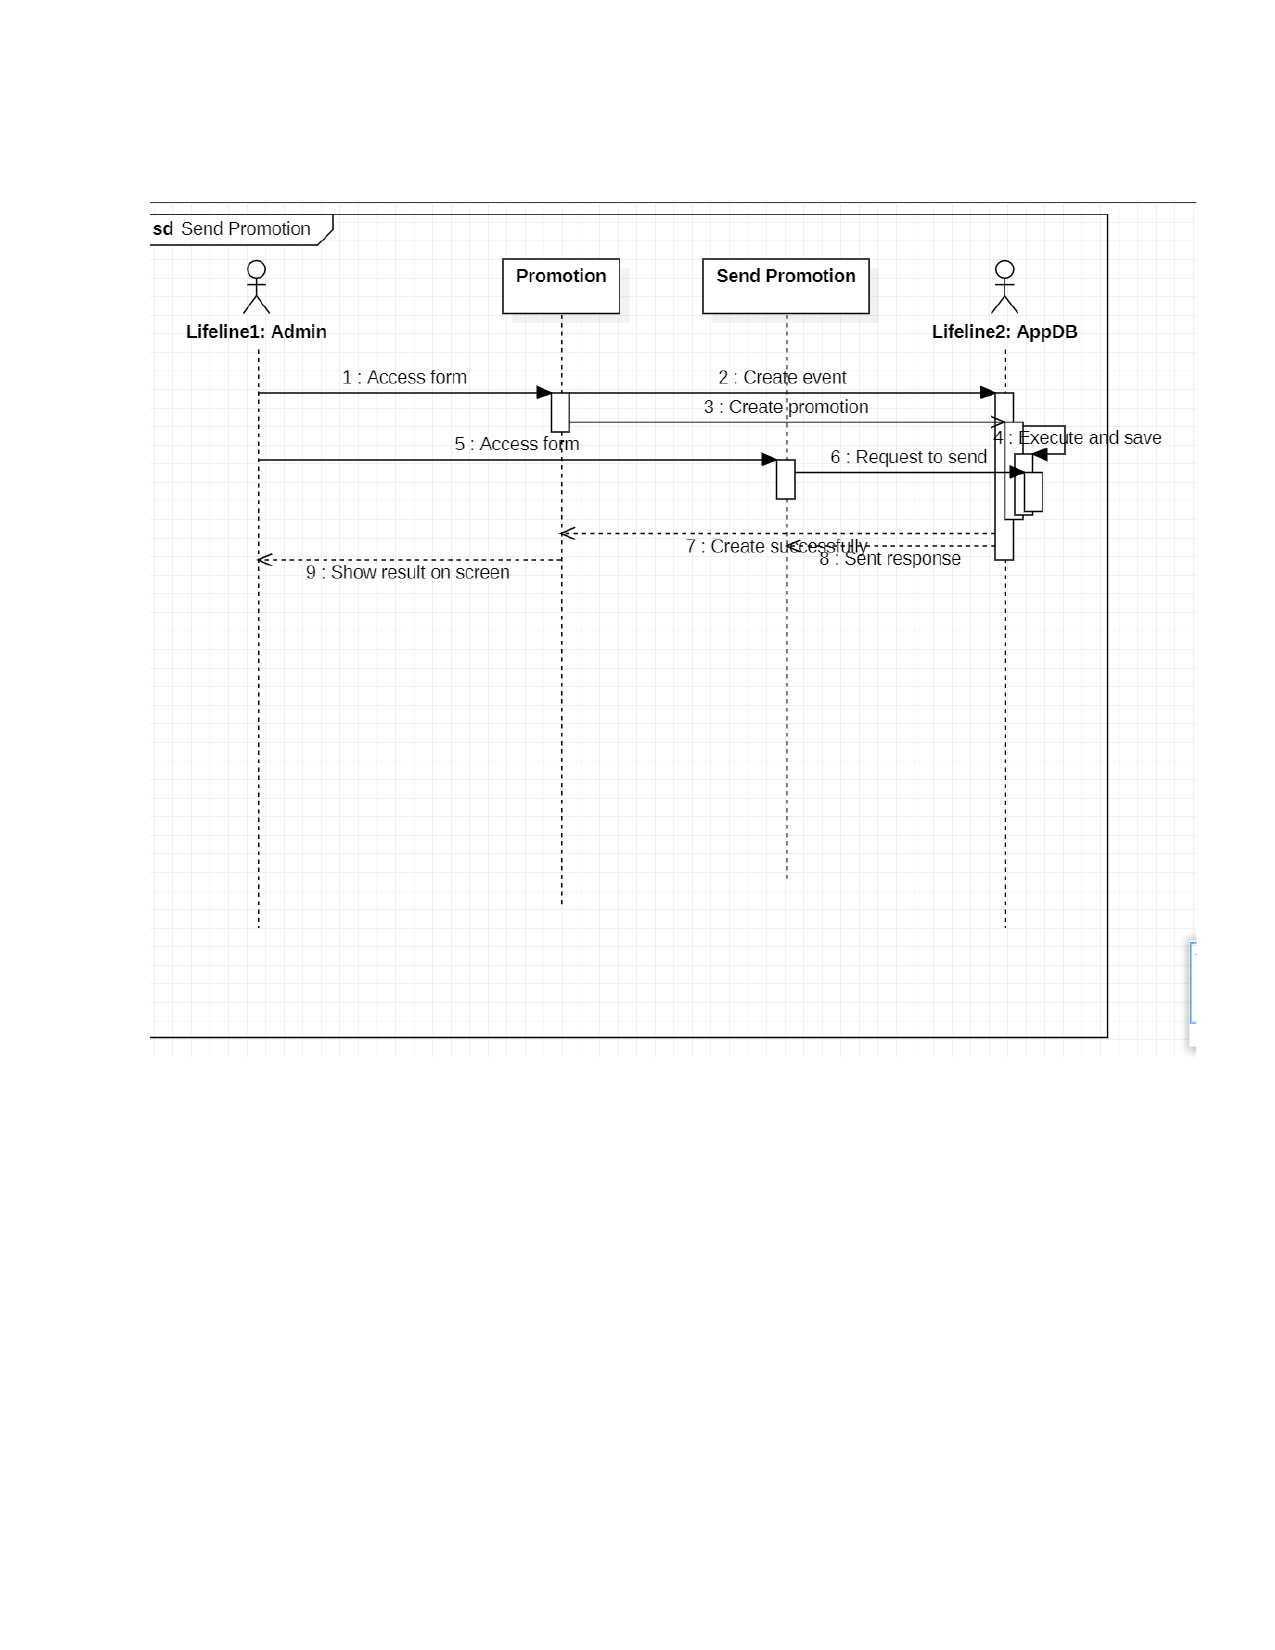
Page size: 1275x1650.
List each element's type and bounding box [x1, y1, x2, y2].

picture [150, 202, 1197, 1057]
